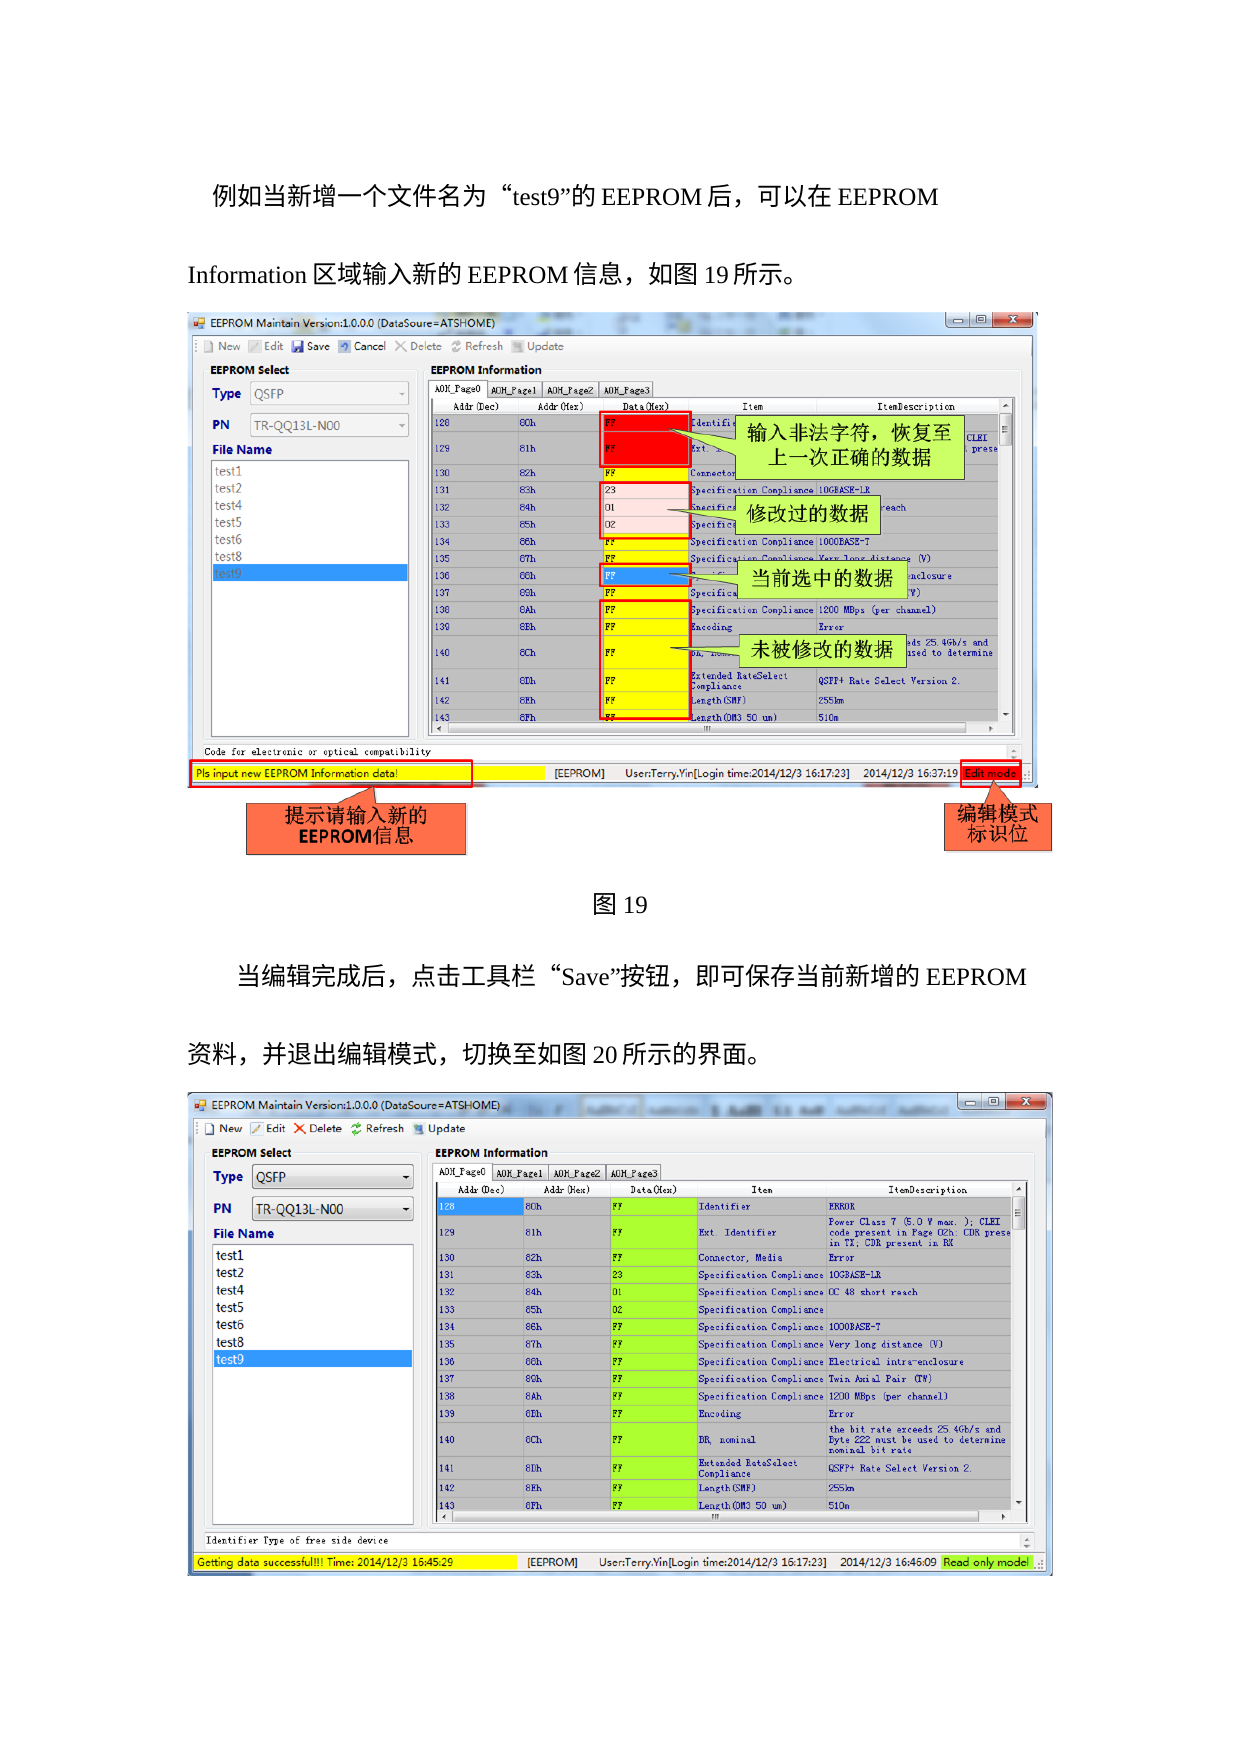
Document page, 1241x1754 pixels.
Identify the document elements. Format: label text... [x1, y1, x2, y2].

text 图19 [187, 870, 1053, 935]
text 当编辑完成后，点击工具栏“Save”按钮，即可保存当前新增的EEPROM资料，并退出编辑模式，切换至如图20所示的界面。 [187, 942, 1053, 1085]
text 例如当新增一个文件名为“test9”的EEPROM后，可以在EEPROM Information区域输入新的EEPROM信息，如图19所示。 [187, 162, 1053, 305]
picture [187, 312, 1053, 856]
picture [187, 1092, 1053, 1576]
